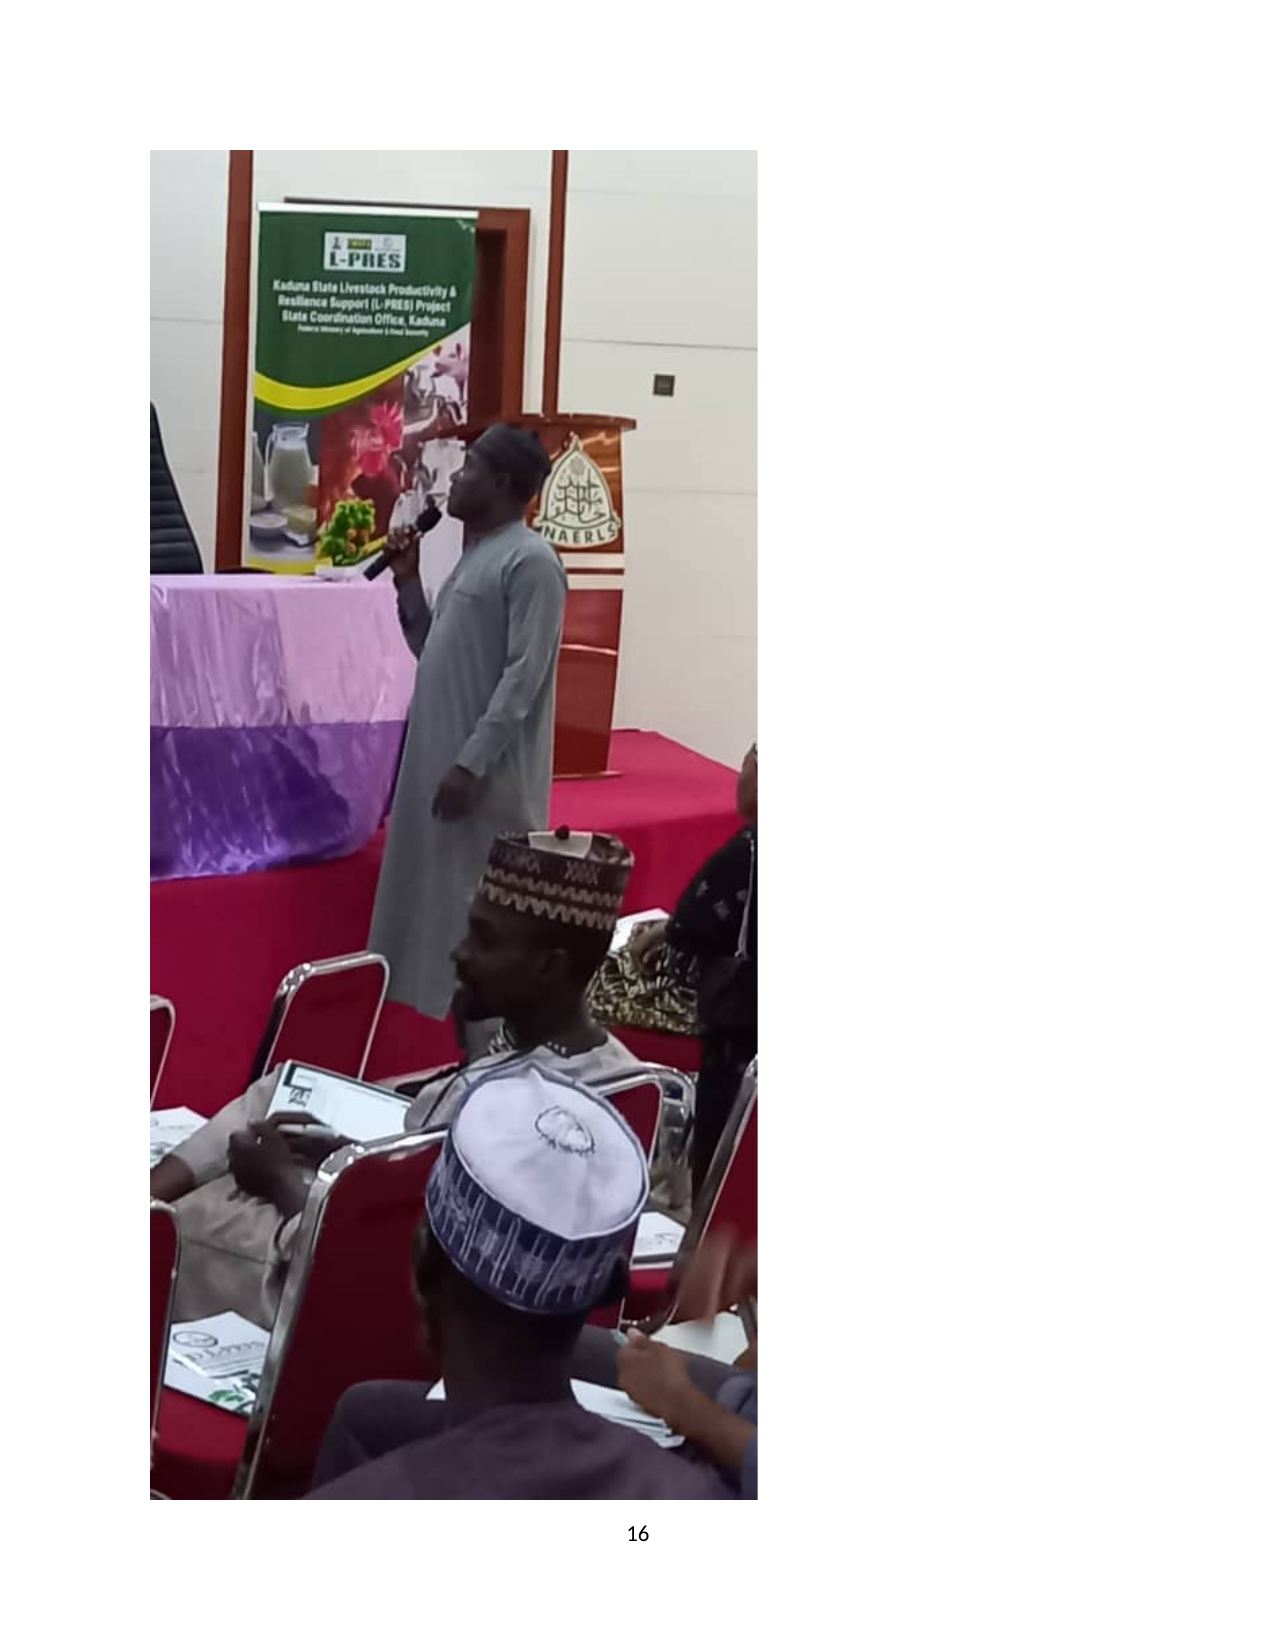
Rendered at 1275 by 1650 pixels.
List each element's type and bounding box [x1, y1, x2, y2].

picture [150, 150, 758, 1500]
